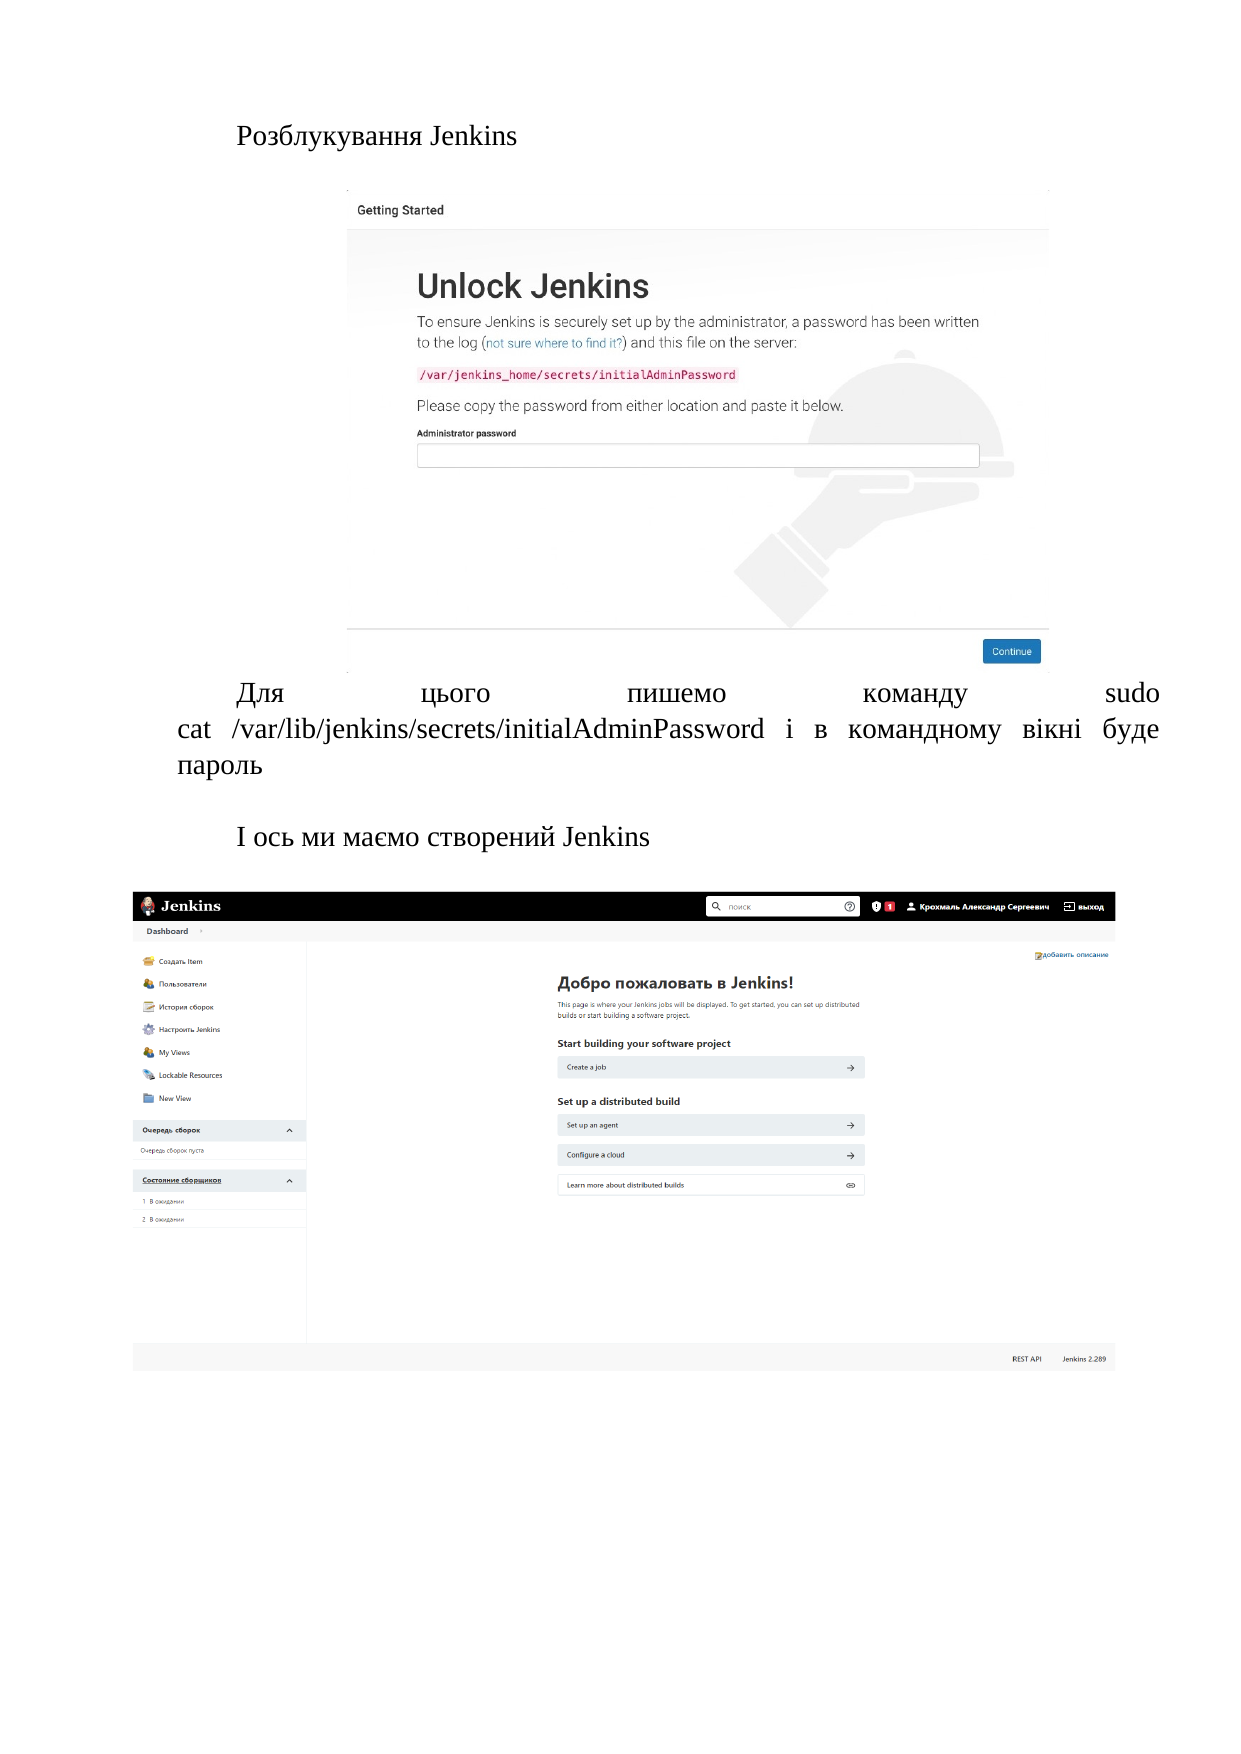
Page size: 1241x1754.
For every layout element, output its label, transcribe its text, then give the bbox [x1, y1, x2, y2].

list Для цього пишемо команду sudo cat /var/lib/jenkins/secrets/initialAdminPassword і в командному вікні буде пароль [177, 744, 1160, 781]
picture [346, 190, 1050, 673]
picture [132, 891, 1116, 1371]
list Розблукування Jenkins [177, 118, 1160, 152]
list І ось ми маємо створений Jenkins [177, 819, 1160, 853]
list Для цього пишемо команду sudo cat /var/lib/jenkins/secrets/initialAdminPassword і в командному вікні буде пароль [177, 675, 1160, 711]
